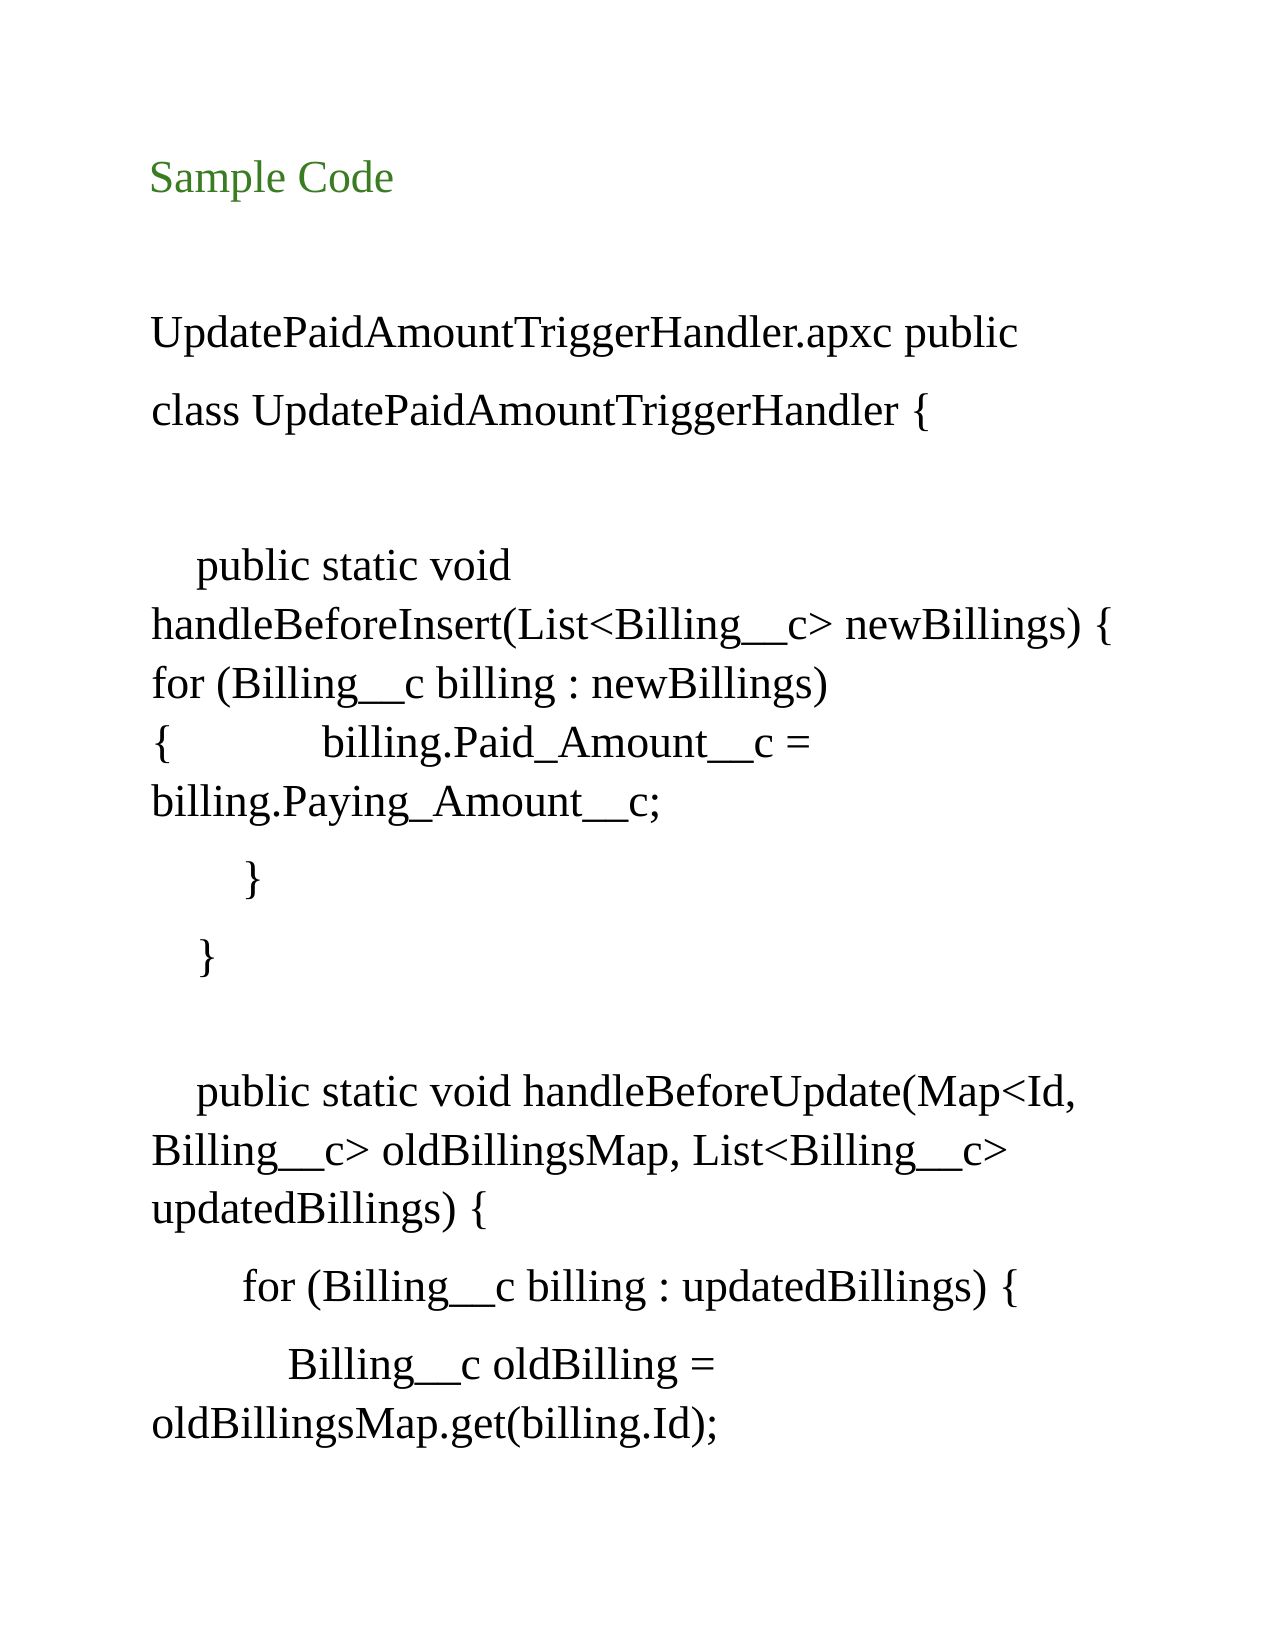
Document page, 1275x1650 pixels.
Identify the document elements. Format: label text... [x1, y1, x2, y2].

text public static void handleBeforeInsert(List<Billing__c> newBillings) { for (Billing__c billing : newBillings) { billing.Paid_Amount__c = billing.Paying_Amount__c; [150, 537, 1125, 826]
text } [150, 928, 1125, 981]
text UpdatePaidAmountTriggerHandler.apxc public class UpdatePaidAmountTriggerHandler { [150, 305, 1056, 435]
text Sample Code [148, 150, 1136, 203]
text public static void handleBeforeUpdate(Map<Id, Billing__c> oldBillingsMap, List<Billing__c> updatedBillings) { [150, 1063, 1125, 1234]
text } [150, 851, 1125, 903]
text Billing__c oldBilling = oldBillingsMap.get(billing.Id); [150, 1336, 1125, 1448]
text for (Billing__c billing : updatedBillings) { [150, 1259, 1125, 1311]
